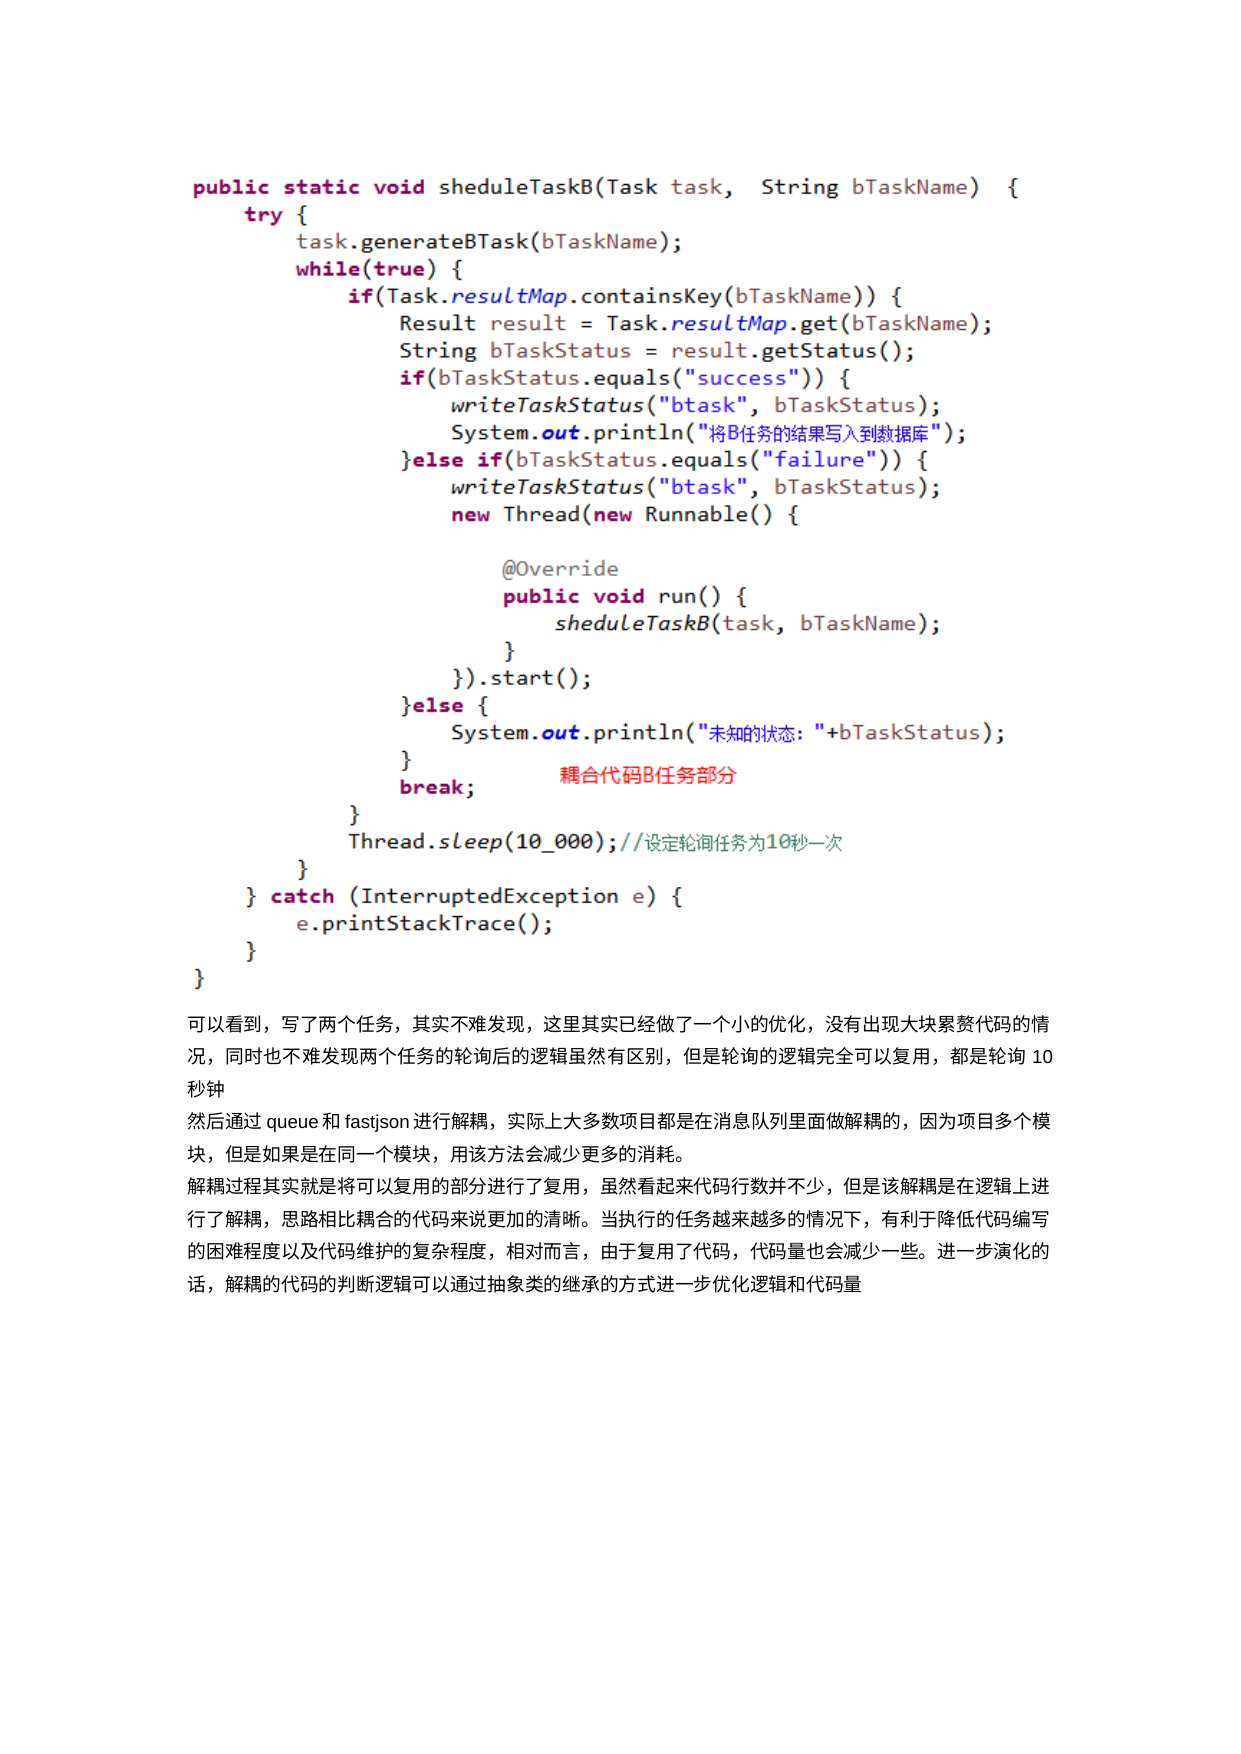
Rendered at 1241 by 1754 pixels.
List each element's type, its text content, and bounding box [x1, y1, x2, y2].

picture [187, 174, 1053, 995]
text 可以看到，写了两个任务，其实不难发现，这里其实已经做了一个小的优化，没有出现大块累赘代码的情况，同时也不难发现两个任务的轮询后的逻辑虽然有区别，但是轮询的逻辑完全可以复用，都是轮询10秒钟 [187, 1007, 1053, 1104]
text 解耦过程其实就是将可以复用的部分进行了复用，虽然看起来代码行数并不少，但是该解耦是在逻辑上进行了解耦，思路相比耦合的代码来说更加的清晰。当执行的任务越来越多的情况下，有利于降低代码编写的困难程度以及代码维护的复杂程度，相对而言，由于复用了代码，代码量也会减少一些。进一步演化的话，解耦的代码的判断逻辑可以通过抽象类的继承的方式进一步优化逻辑和代码量 [187, 1169, 1053, 1299]
text 然后通过queue和fastjson进行解耦，实际上大多数项目都是在消息队列里面做解耦的，因为项目多个模块，但是如果是在同一个模块，用该方法会减少更多的消耗。 [187, 1104, 1053, 1169]
